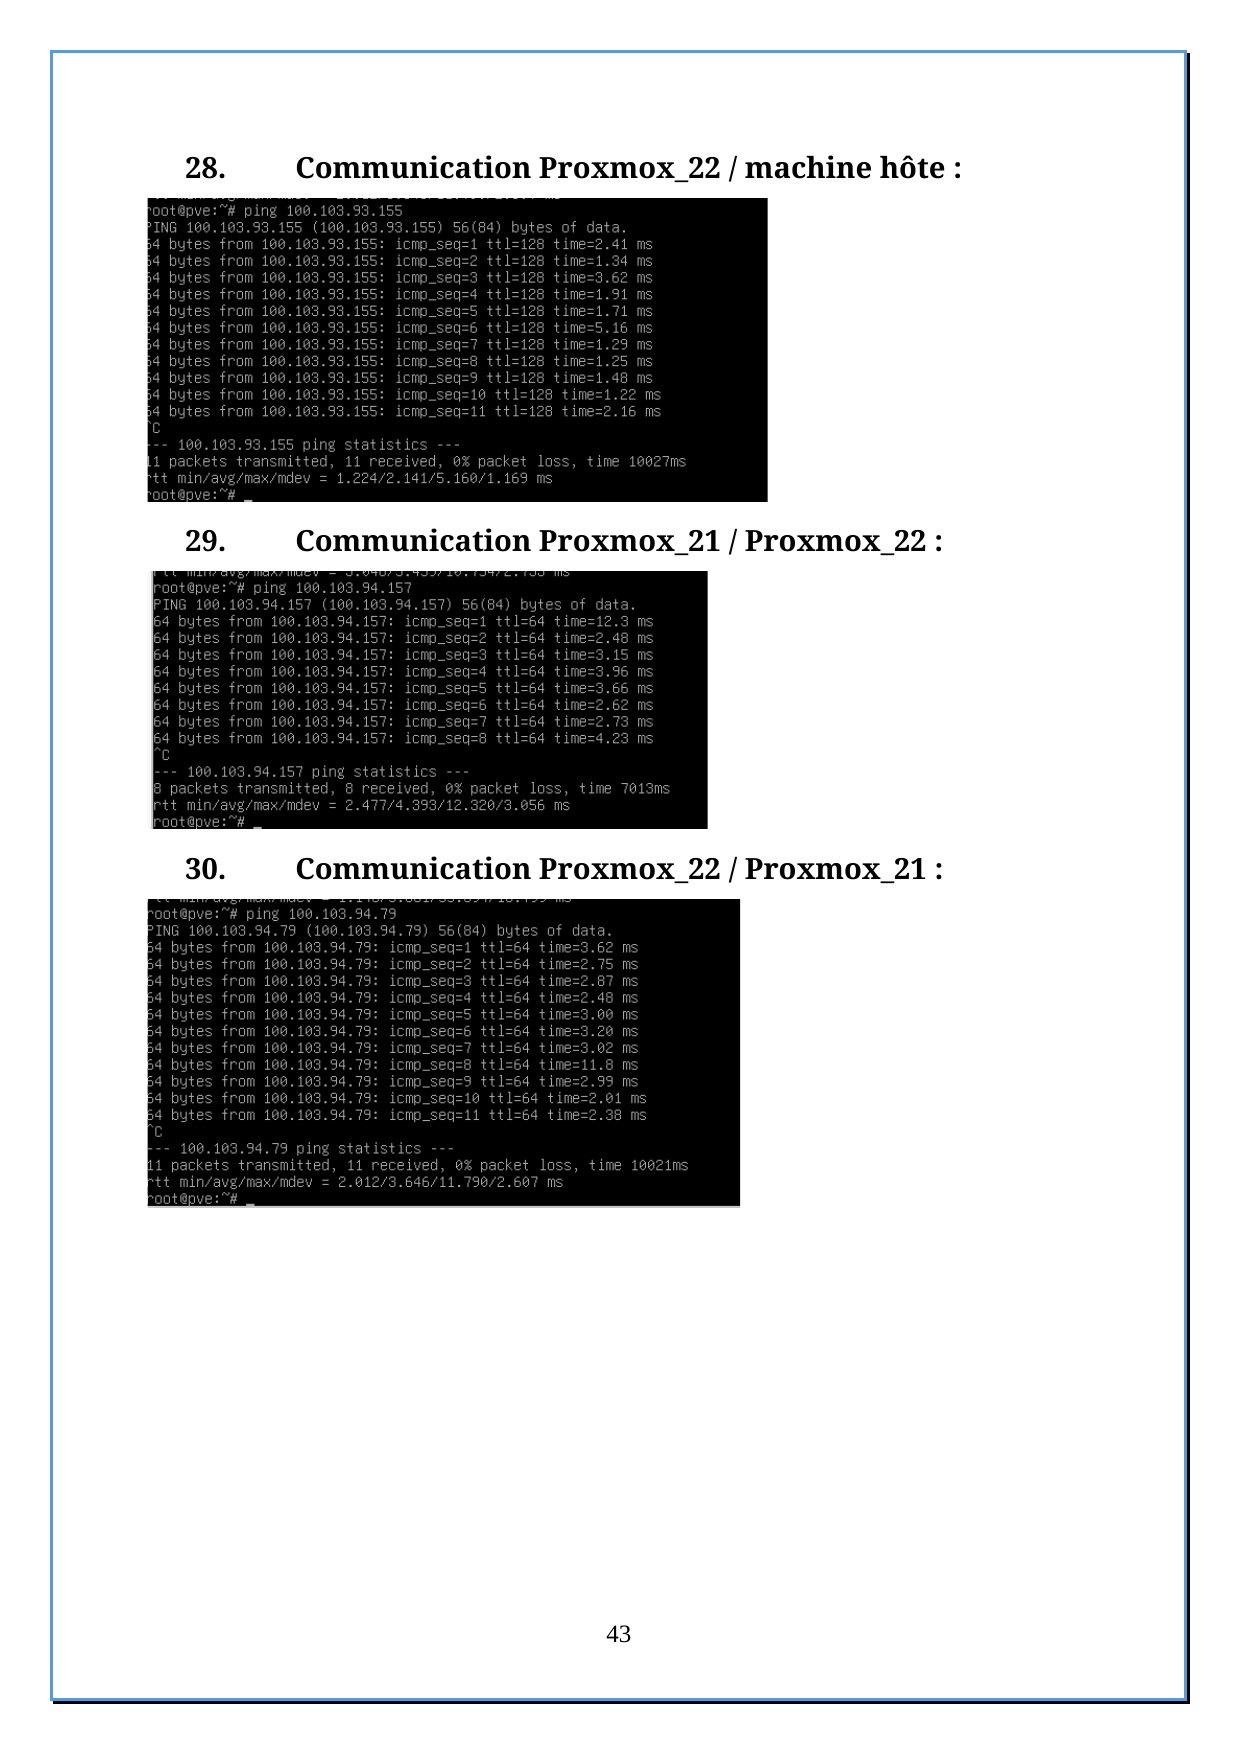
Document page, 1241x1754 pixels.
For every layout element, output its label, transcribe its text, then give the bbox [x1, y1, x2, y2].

subtitle Communication Proxmox_22 / machine hôte : [185, 148, 1089, 187]
picture [147, 899, 741, 1208]
picture [147, 571, 708, 829]
subtitle Communication Proxmox_22 / Proxmox_21 : [185, 848, 1089, 888]
subtitle Communication Proxmox_21 / Proxmox_22 : [185, 521, 1089, 560]
picture [147, 198, 768, 502]
